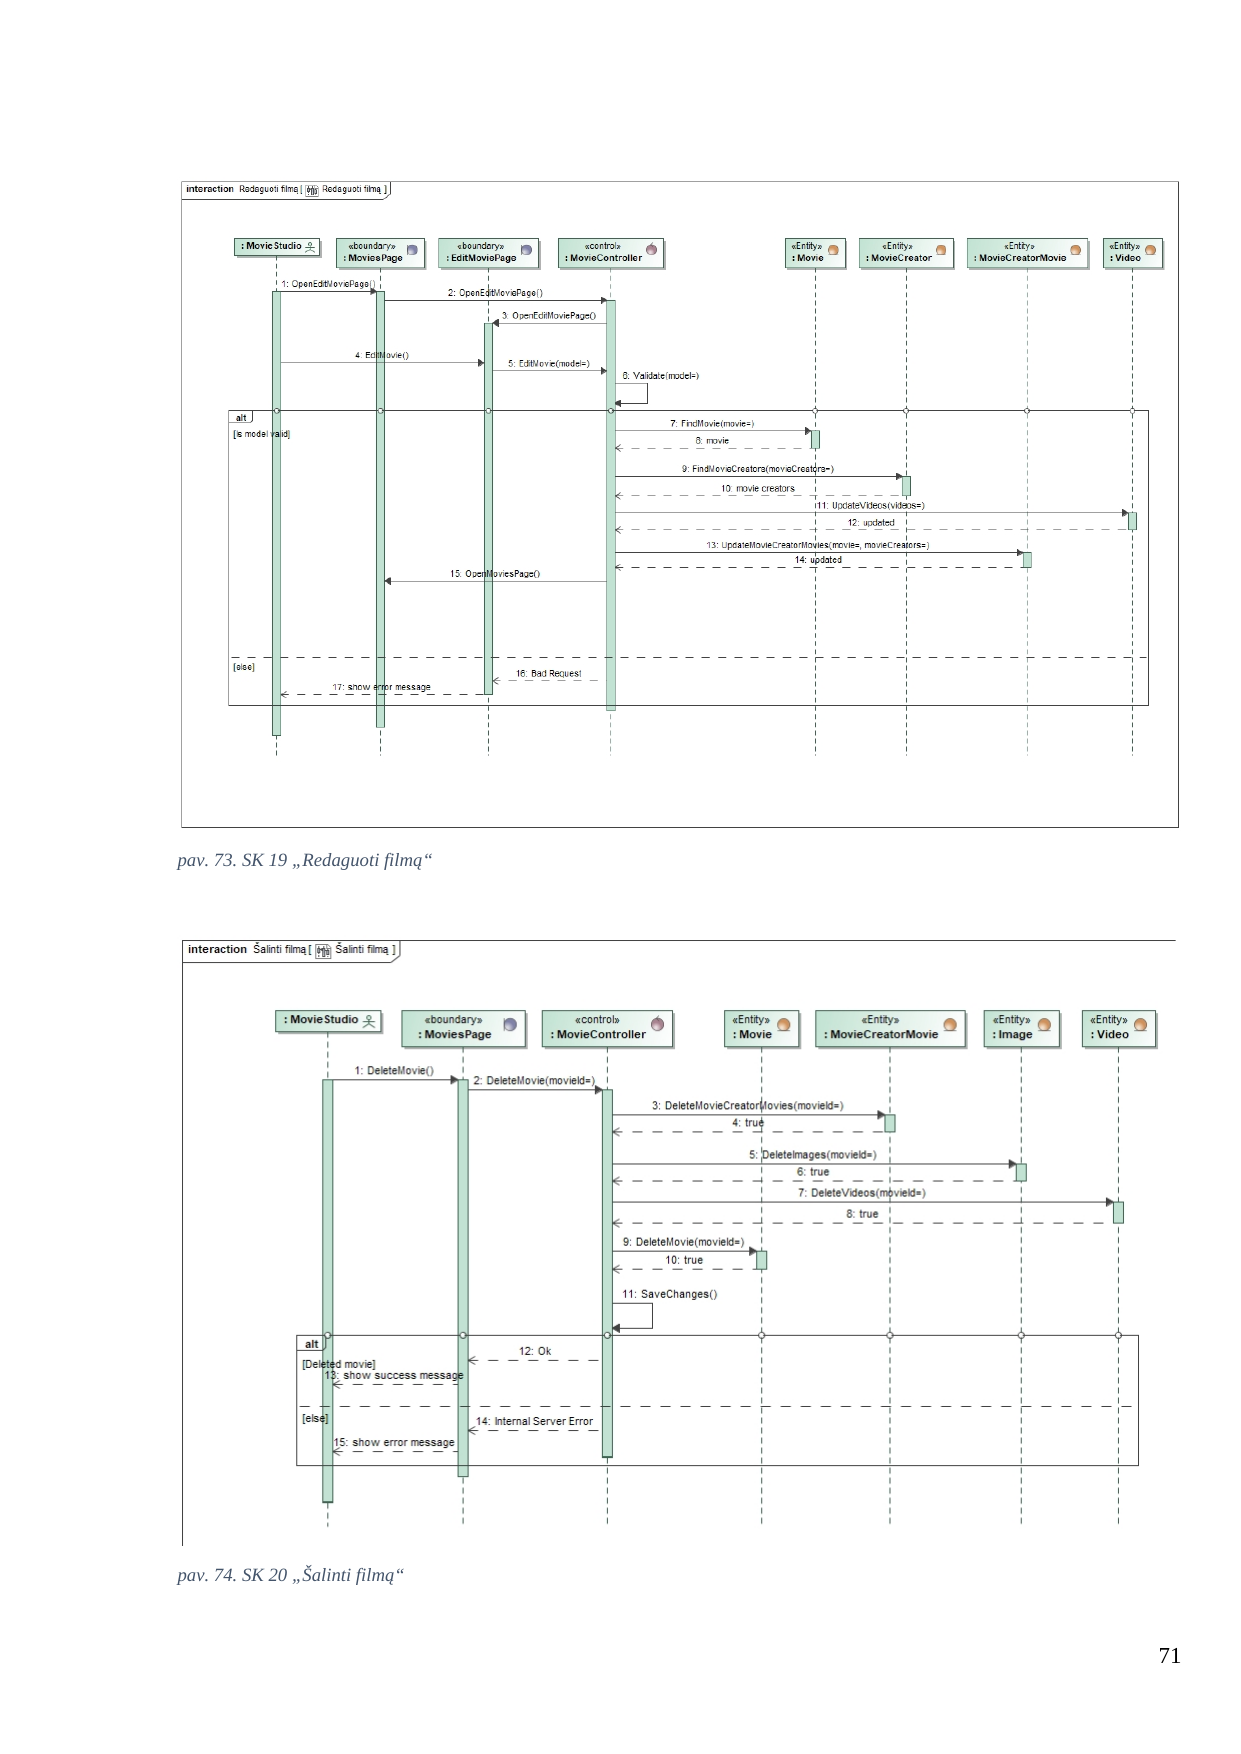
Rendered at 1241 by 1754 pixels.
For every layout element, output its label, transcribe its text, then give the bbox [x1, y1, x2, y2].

picture [177, 935, 1176, 1546]
text pav. 74. SK 20 „Šalinti filmą“ [177, 1563, 1181, 1585]
picture [177, 177, 1182, 831]
text pav. 73. SK 19 „Redaguoti filmą“ [177, 848, 1181, 870]
